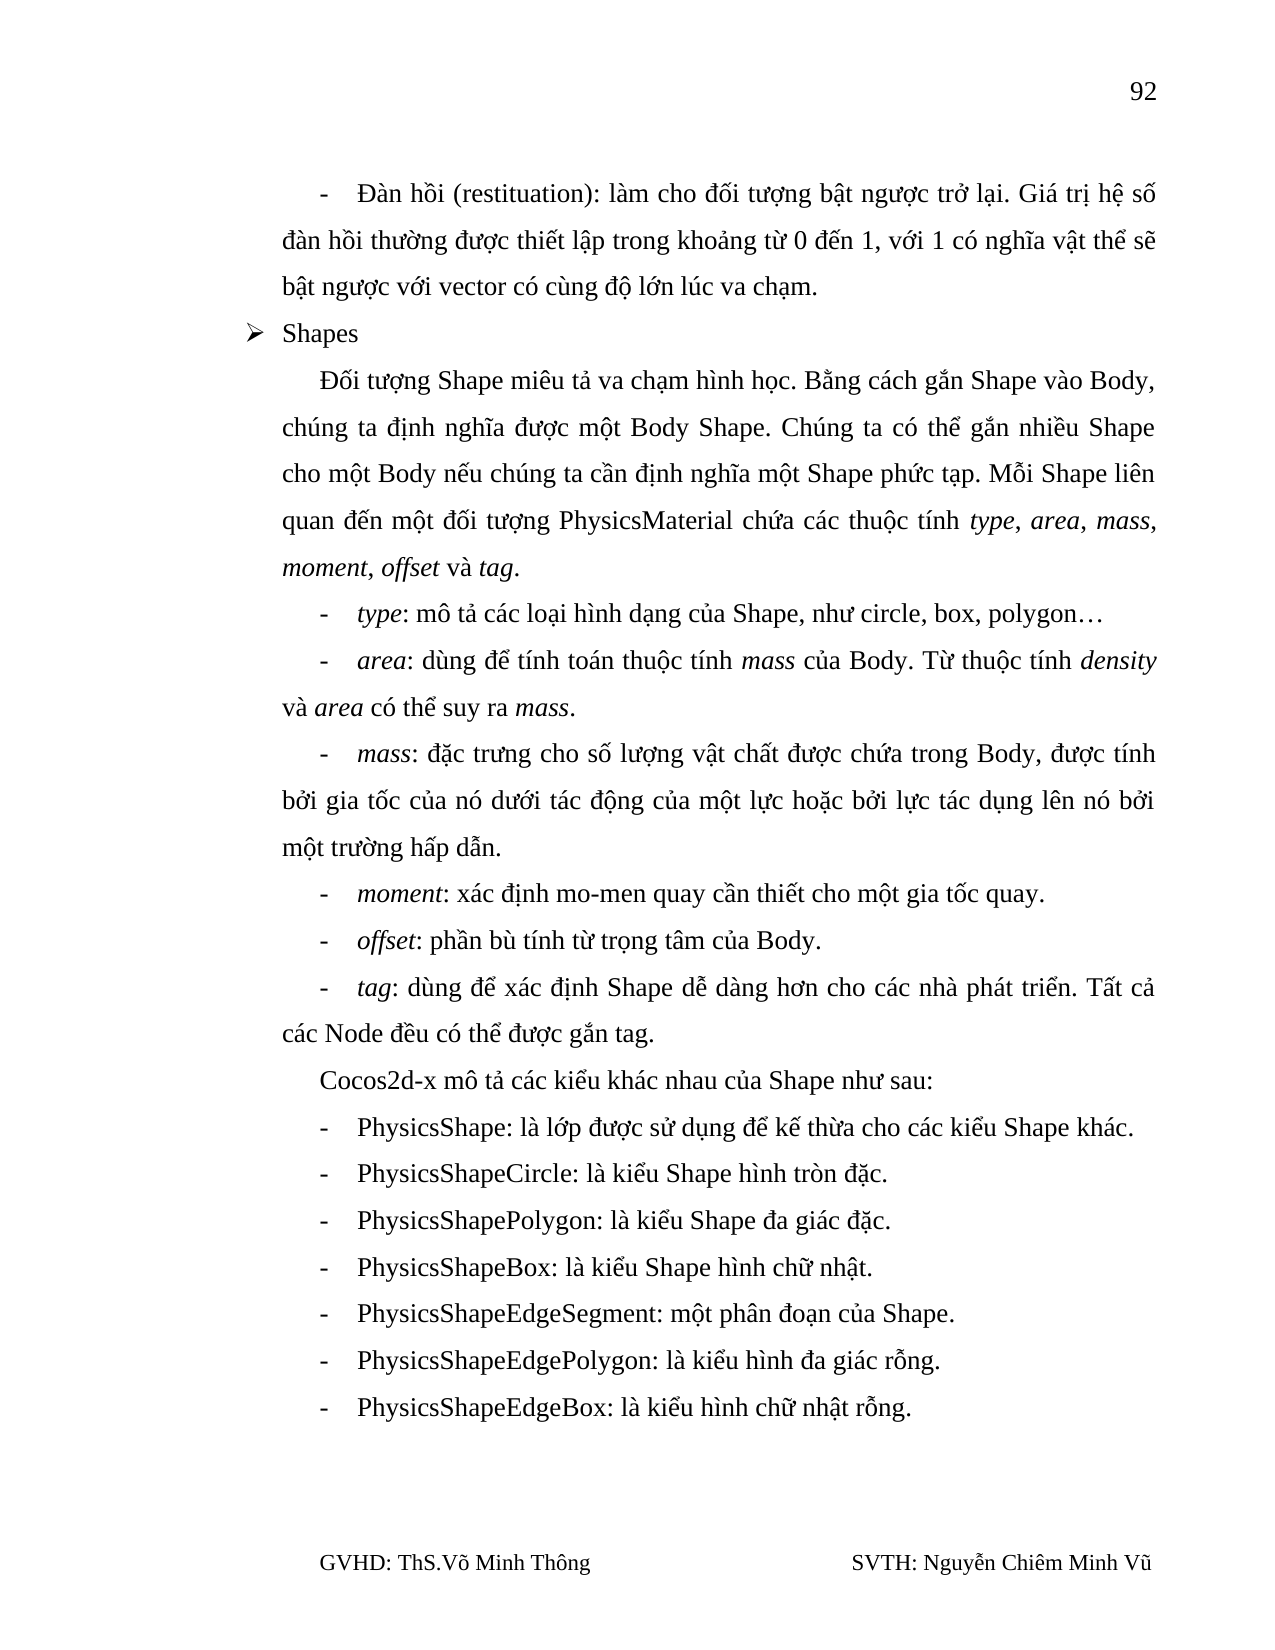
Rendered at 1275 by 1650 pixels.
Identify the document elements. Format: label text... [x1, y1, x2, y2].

text - area: dùng để tính toán thuộc tính mass của Body. Từ thuộc tính density và area có thể suy ra mass. [282, 644, 1157, 722]
text - PhysicsShapeEdgePolygon: là kiểu hình đa giác rỗng. [282, 1344, 1157, 1375]
text - tag: dùng để xác định Shape dễ dàng hơn cho các nhà phát triển. Tất cả các Node đều có thể được gắn tag. [282, 971, 1157, 1048]
text - PhysicsShapeEdgeBox: là kiểu hình chữ nhật rỗng. [282, 1391, 1157, 1422]
text - PhysicsShapePolygon: là kiểu Shape đa giác đặc. [282, 1204, 1157, 1235]
text - Đàn hồi (restituation): làm cho đối tượng bật ngược trở lại. Giá trị hệ số đàn hồi thường được thiết lập trong khoảng từ 0 đến 1, với 1 có nghĩa vật thể sẽ bật ngược với vector có cùng độ lớn lúc va chạm. [282, 177, 1157, 302]
text - moment: xác định mo-men quay cần thiết cho một gia tốc quay. [282, 877, 1157, 908]
text - type: mô tả các loại hình dạng của Shape, như circle, box, polygon… [282, 597, 1157, 628]
text - PhysicsShapeBox: là kiểu Shape hình chữ nhật. [282, 1251, 1157, 1282]
text Đối tượng Shape miêu tả va chạm hình học. Bằng cách gắn Shape vào Body, chúng ta định nghĩa được một Body Shape. Chúng ta có thể gắn nhiều Shape cho một Body nếu chúng ta cần định nghĩa một Shape phức tạp. Mỗi Shape liên quan đến một đối tượng PhysicsMaterial chứa các thuộc tính type, area, mass, moment, offset và tag. [282, 364, 1157, 582]
list Shapes [244, 317, 1157, 348]
text - PhysicsShapeCircle: là kiểu Shape hình tròn đặc. [282, 1157, 1157, 1188]
text - PhysicsShapeEdgeSegment: một phân đoạn của Shape. [282, 1297, 1157, 1328]
text - PhysicsShape: là lớp được sử dụng để kế thừa cho các kiểu Shape khác. [282, 1111, 1157, 1142]
text Cocos2d-x mô tả các kiểu khác nhau của Shape như sau: [282, 1064, 1157, 1095]
text - mass: đặc trưng cho số lượng vật chất được chứa trong Body, được tính bởi gia tốc của nó dưới tác động của một lực hoặc bởi lực tác dụng lên nó bởi một trường hấp dẫn. [282, 737, 1157, 862]
text - offset: phần bù tính từ trọng tâm của Body. [282, 924, 1157, 955]
